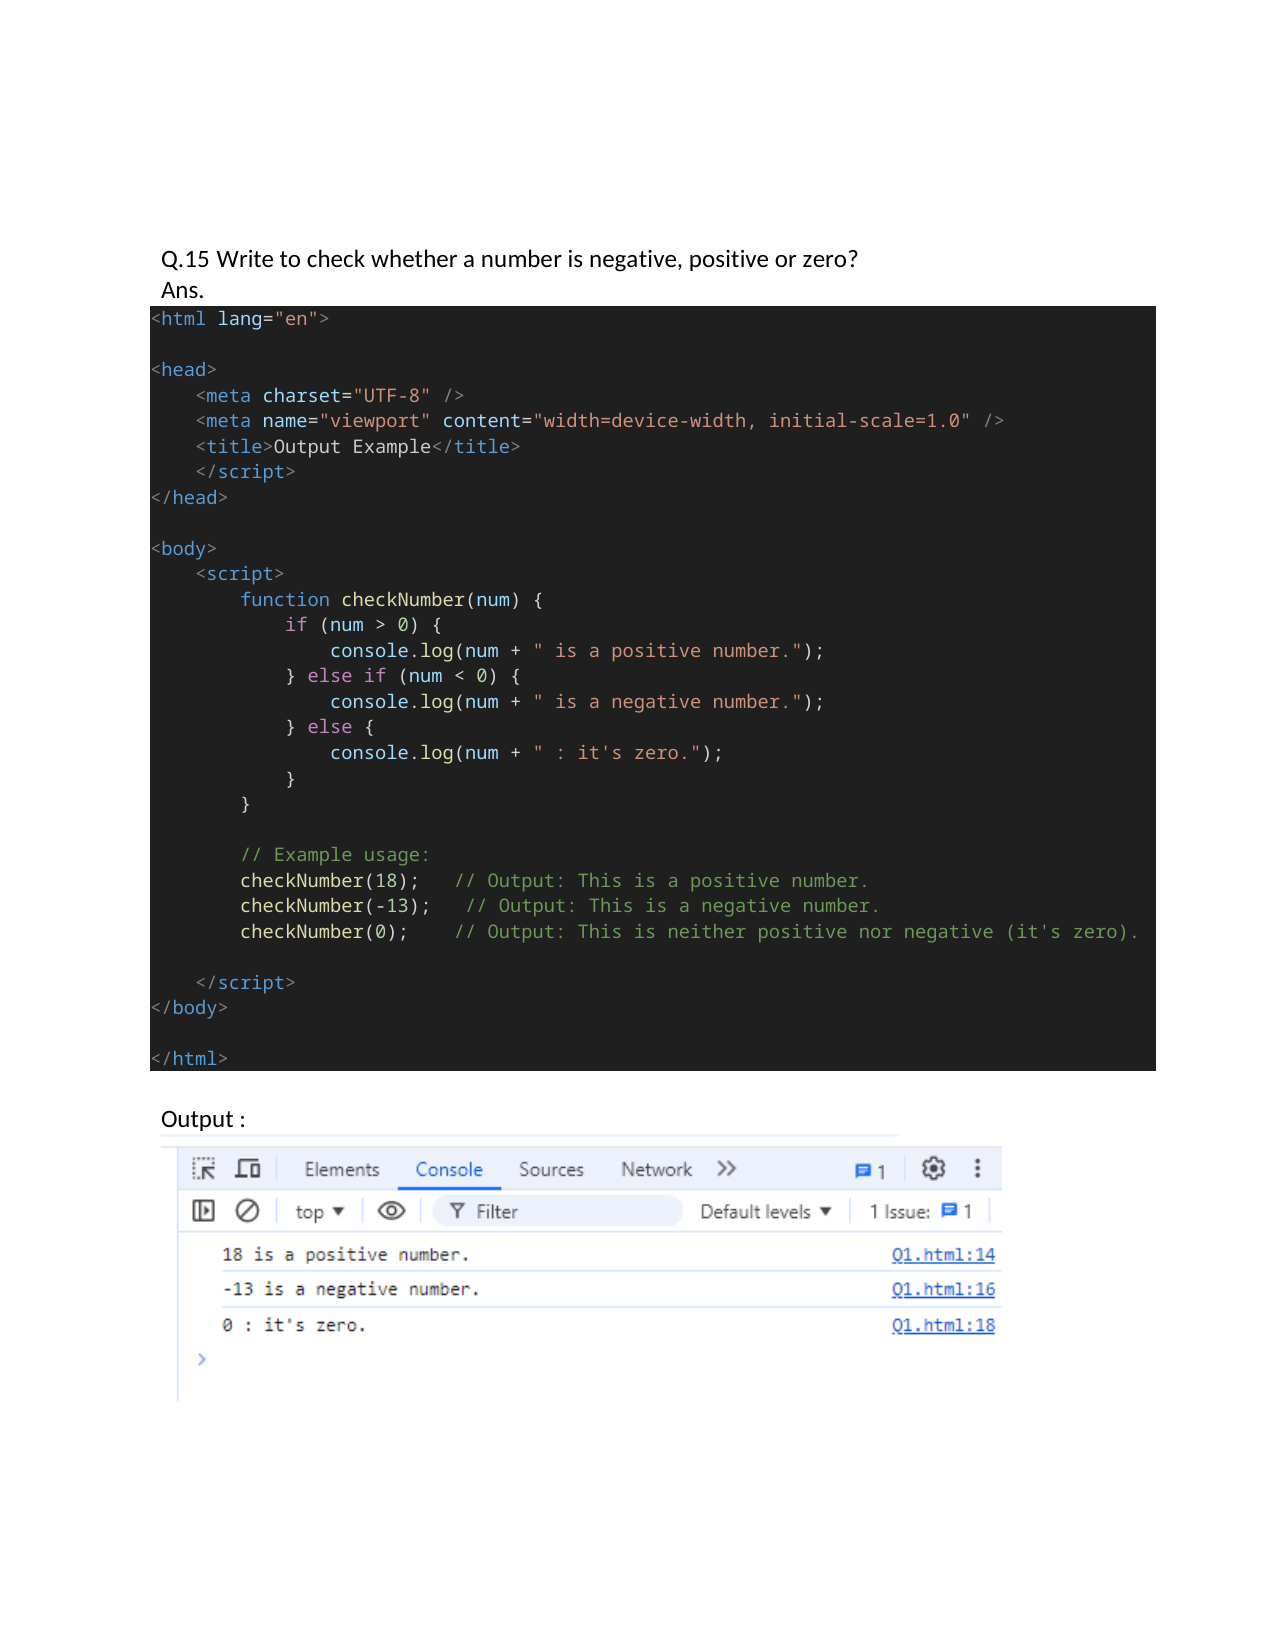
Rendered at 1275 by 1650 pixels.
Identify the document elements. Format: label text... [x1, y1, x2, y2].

text checkNumber(18); // Output: This is a positive number. [150, 867, 1156, 892]
text } else if (num < 0) { [150, 663, 1156, 688]
text } else { [150, 714, 1156, 739]
text </script> [150, 969, 1156, 994]
text Ans. [161, 274, 949, 305]
text // Example usage: [150, 841, 1156, 867]
text <meta name="viewport" content="width=device-width, initial-scale=1.0" /> [150, 408, 1156, 433]
text </script> [150, 459, 1156, 484]
text <title>Output Example</title> [150, 433, 1156, 459]
text <html lang="en"> [150, 306, 1156, 331]
text checkNumber(-13); // Output: This is a negative number. [150, 892, 1156, 918]
picture [160, 1134, 1003, 1402]
text } [150, 790, 1156, 816]
text </html> [150, 1046, 1156, 1071]
text console.log(num + " : it's zero."); [150, 739, 1156, 765]
text </head> [150, 484, 1156, 510]
text <head> [150, 357, 1156, 382]
text if (num > 0) { [150, 612, 1156, 637]
text checkNumber(0); // Output: This is neither positive nor negative (it's zero). [150, 918, 1156, 943]
text function checkNumber(num) { [150, 586, 1156, 612]
text <script> [150, 561, 1156, 586]
text Output : [161, 1103, 949, 1133]
text } [150, 765, 1156, 790]
text Q.15 Write to check whether a number is negative, positive or zero? [161, 243, 923, 274]
text </body> [150, 994, 1156, 1020]
text console.log(num + " is a positive number."); [150, 637, 1156, 663]
text <meta charset="UTF-8" /> [150, 382, 1156, 408]
text <body> [150, 535, 1156, 561]
text console.log(num + " is a negative number."); [150, 688, 1156, 714]
